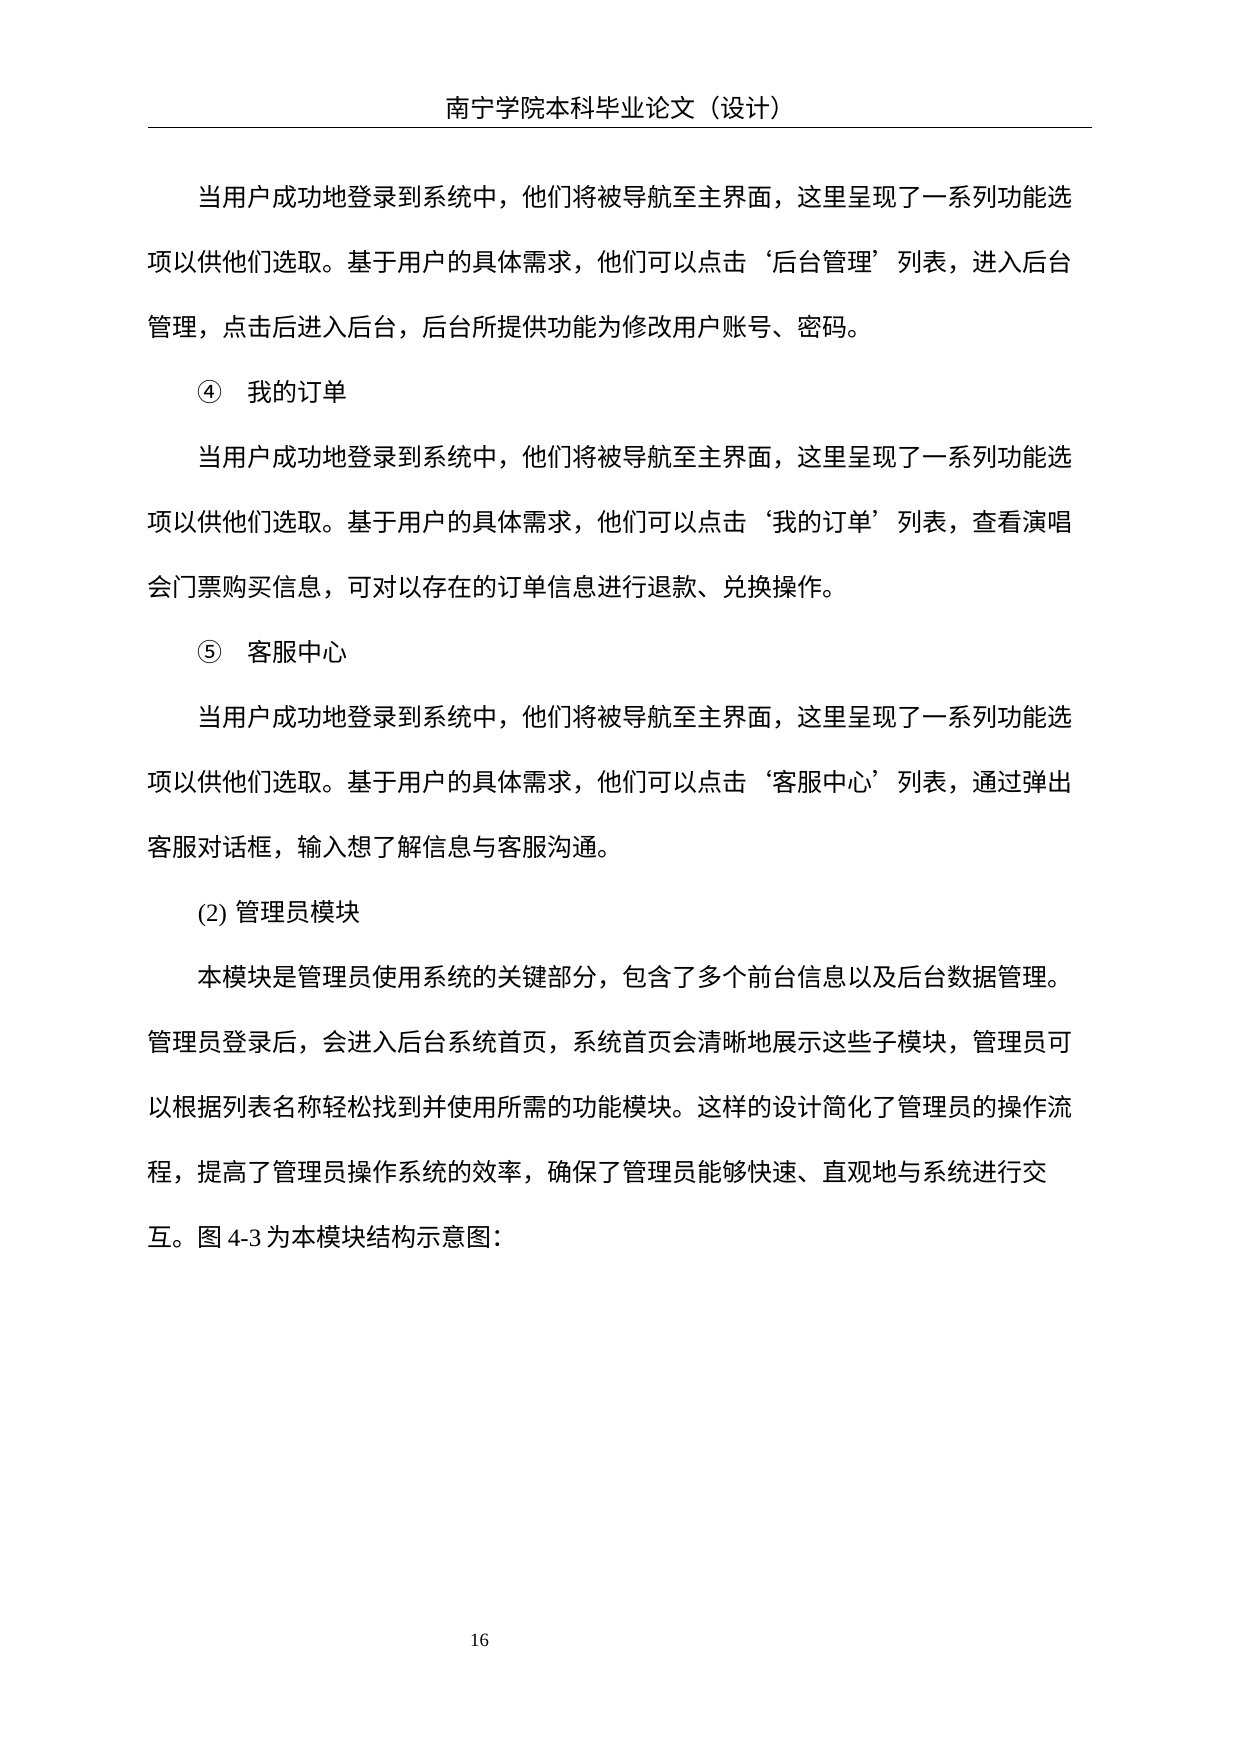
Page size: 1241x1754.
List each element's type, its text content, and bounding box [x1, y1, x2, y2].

list 我的订单 [148, 358, 1092, 423]
list 当用户成功地登录到系统中，他们将被导航至主界面，这里呈现了一系列功能选项以供他们选取。基于用户的具体需求，他们可以点击‘我的订单’列表，查看演唱会门票购买信息，可对以存在的订单信息进行退款、兑换操作。 [148, 423, 1092, 618]
list 当用户成功地登录到系统中，他们将被导航至主界面，这里呈现了一系列功能选项以供他们选取。基于用户的具体需求，他们可以点击‘后台管理’列表，进入后台管理，点击后进入后台，后台所提供功能为修改用户账号、密码。 [148, 163, 1092, 358]
list 本模块是管理员使用系统的关键部分，包含了多个前台信息以及后台数据管理。管理员登录后，会进入后台系统首页，系统首页会清晰地展示这些子模块，管理员可以根据列表名称轻松找到并使用所需的功能模块。这样的设计简化了管理员的操作流程，提高了管理员操作系统的效率，确保了管理员能够快速、直观地与系统进行交互。图4-3为本模块结构示意图： [148, 943, 1092, 1268]
list 当用户成功地登录到系统中，他们将被导航至主界面，这里呈现了一系列功能选项以供他们选取。基于用户的具体需求，他们可以点击‘客服中心’列表，通过弹出客服对话框，输入想了解信息与客服沟通。 [148, 683, 1092, 878]
list 客服中心 [148, 618, 1092, 683]
list 管理员模块 [148, 878, 1092, 943]
